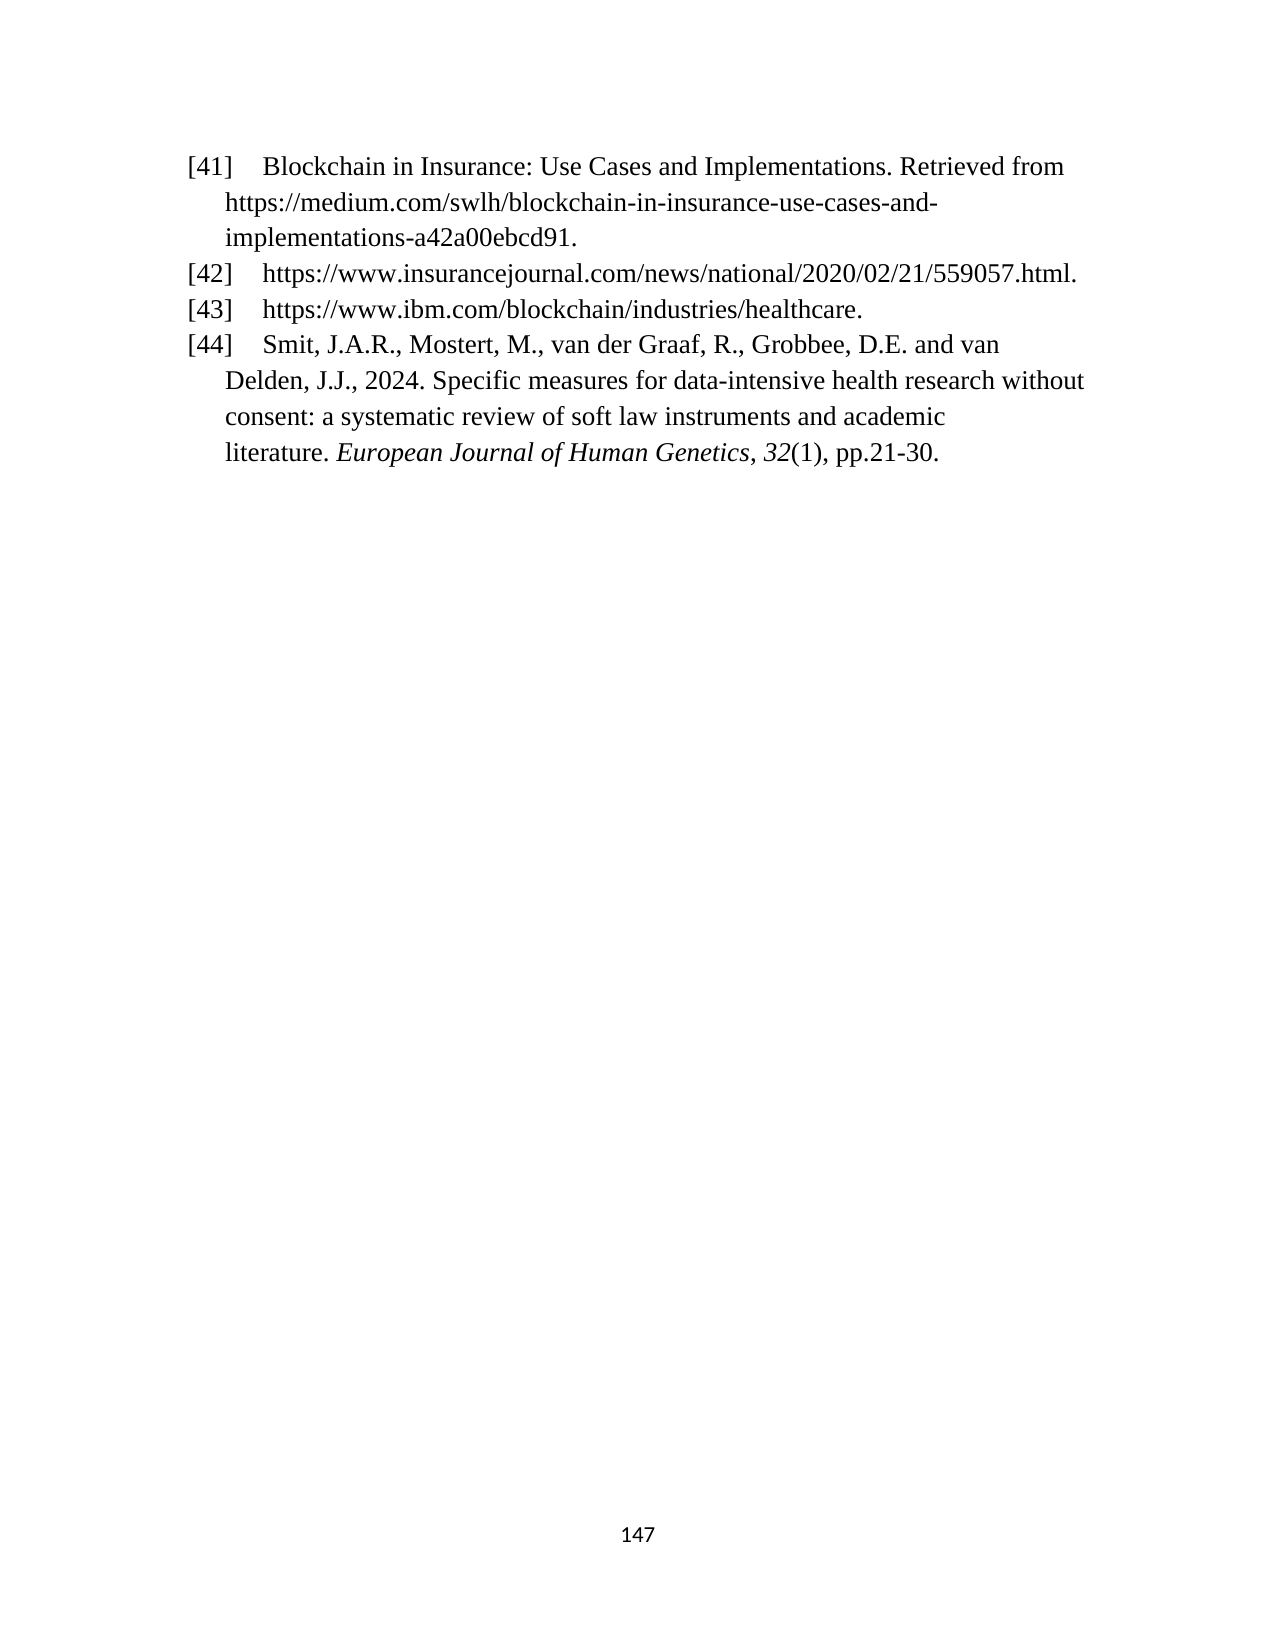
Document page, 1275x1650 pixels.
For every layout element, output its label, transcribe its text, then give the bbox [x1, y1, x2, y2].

list https://www.ibm.com/blockchain/industries/healthcare. [187, 293, 1087, 324]
list Blockchain in Insurance: Use Cases and Implementations. Retrieved from https://medium.com/swlh/blockchain-in-insurance-use-cases-and-implementations-a42a00ebcd91. [187, 150, 1087, 253]
list https://www.insurancejournal.com/news/national/2020/02/21/559057.html. [187, 257, 1087, 288]
list Smit, J.A.R., Mostert, M., van der Graaf, R., Grobbee, D.E. and van Delden, J.J., 2024. Specific measures for data-intensive health research without consent: a systematic review of soft law instruments and academic literature. European Journal of Human Genetics, 32(1), pp.21-30. [187, 329, 1087, 467]
